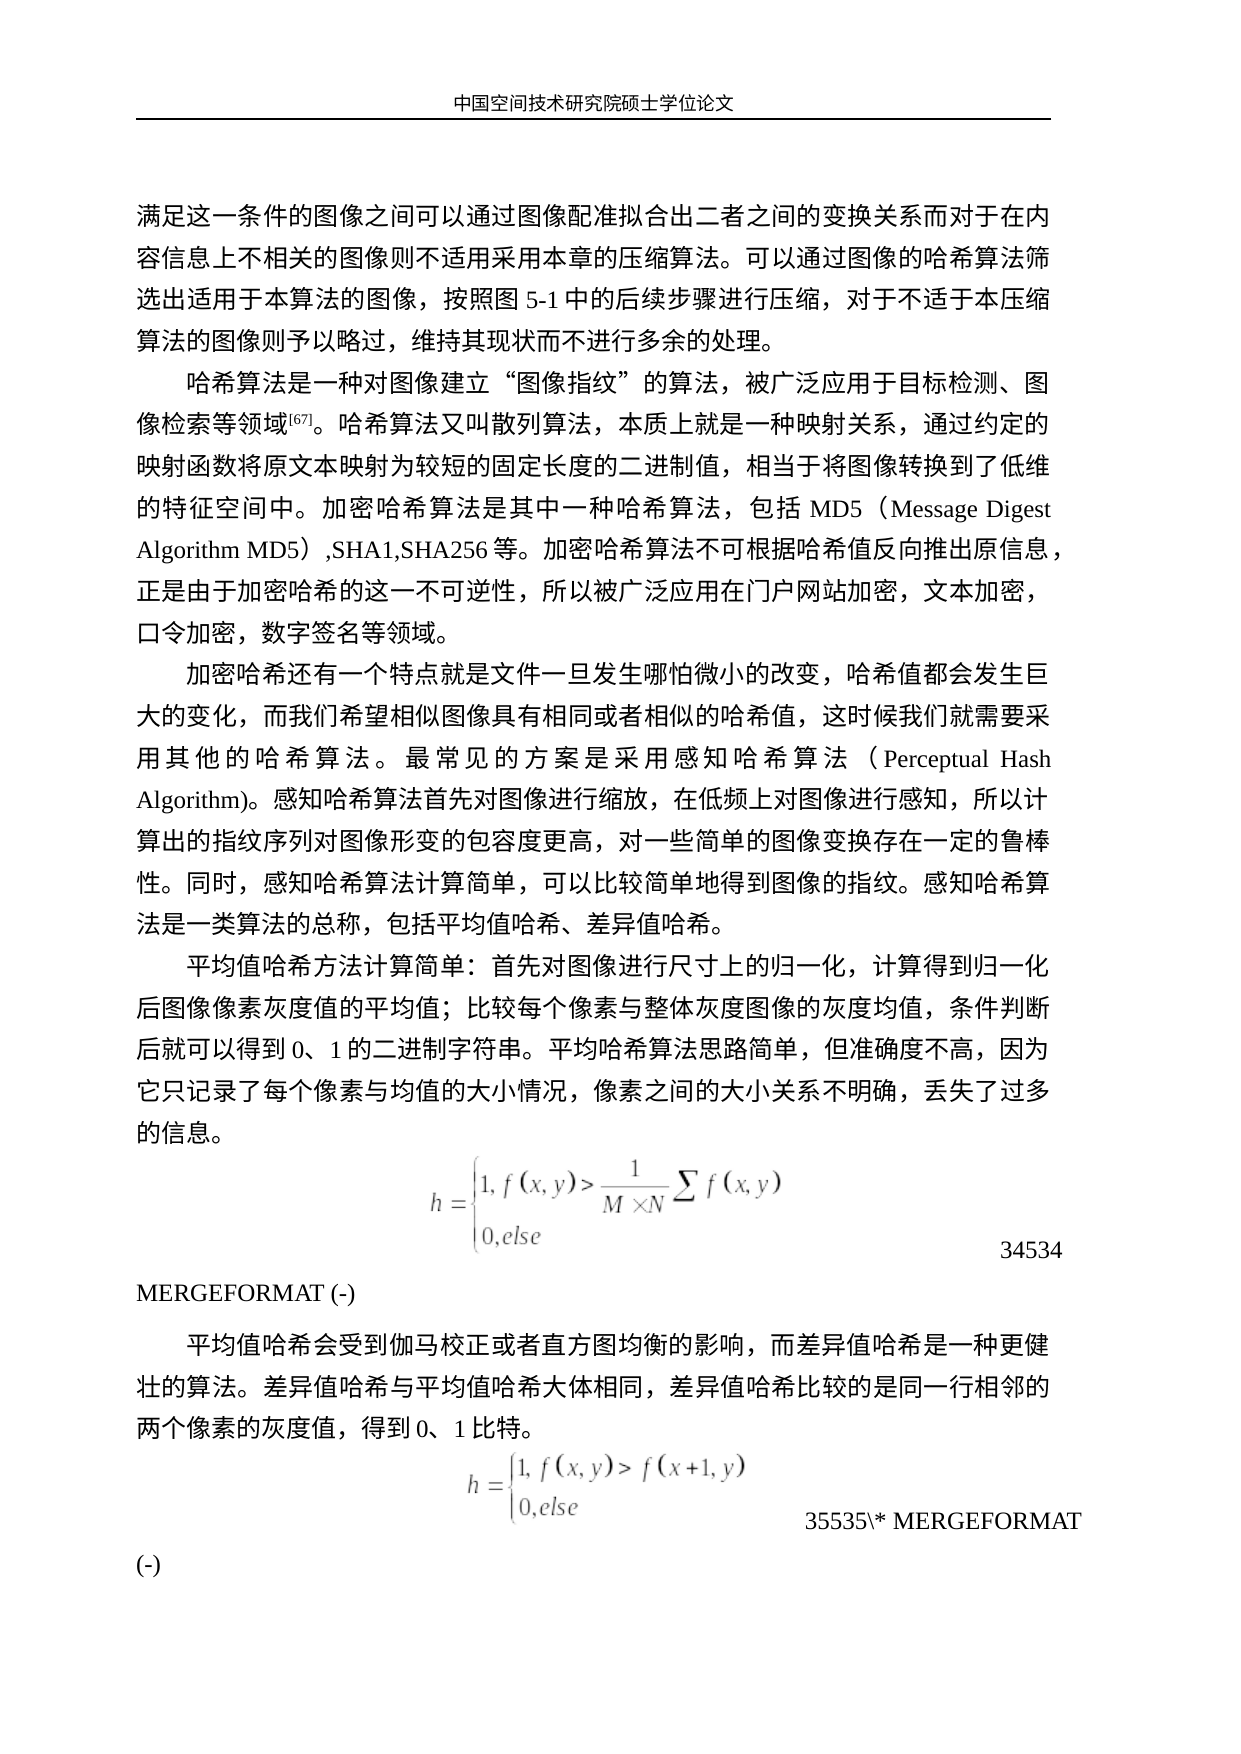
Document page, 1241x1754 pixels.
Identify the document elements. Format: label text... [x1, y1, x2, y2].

text 平均值哈希会受到伽马校正或者直方图均衡的影响，而差异值哈希是一种更健壮的算法。差异值哈希与平均值哈希大体相同，差异值哈希比较的是同一行相邻的两个像素的灰度值，得到0、1比特。 [136, 1321, 1051, 1446]
text 哈希算法是一种对图像建立“图像指纹”的算法，被广泛应用于目标检测、图像检索等领域[67]。哈希算法又叫散列算法，本质上就是一种映射关系，通过约定的映射函数将原文本映射为较短的固定长度的二进制值，相当于将图像转换到了低维的特征空间中。加密哈希算法是其中一种哈希算法，包括MD5（Message Digest Algorithm MD5）,SHA1,SHA256等。加密哈希算法不可根据哈希值反向推出原信息，正是由于加密哈希的这一不可逆性，所以被广泛应用在门户网站加密，文本加密，口令加密，数字签名等领域。 [136, 359, 1051, 651]
text 平均值哈希方法计算简单：首先对图像进行尺寸上的归一化，计算得到归一化后图像像素灰度值的平均值；比较每个像素与整体灰度图像的灰度均值，条件判断后就可以得到0、1的二进制字符串。平均哈希算法思路简单，但准确度不高，因为它只记录了每个像素与均值的大小情况，像素之间的大小关系不明确，丢失了过多的信息。 [136, 942, 1051, 1151]
text 加密哈希还有一个特点就是文件一旦发生哪怕微小的改变，哈希值都会发生巨大的变化，而我们希望相似图像具有相同或者相似的哈希值，这时候我们就需要采用其他的哈希算法。最常见的方案是采用感知哈希算法（Perceptual Hash Algorithm)。感知哈希算法首先对图像进行缩放，在低频上对图像进行感知，所以计算出的指纹序列对图像形变的包容度更高，对一些简单的图像变换存在一定的鲁棒性。同时，感知哈希算法计算简单，可以比较简单地得到图像的指纹。感知哈希算法是一类算法的总称，包括平均值哈希、差异值哈希。 [136, 651, 1051, 942]
